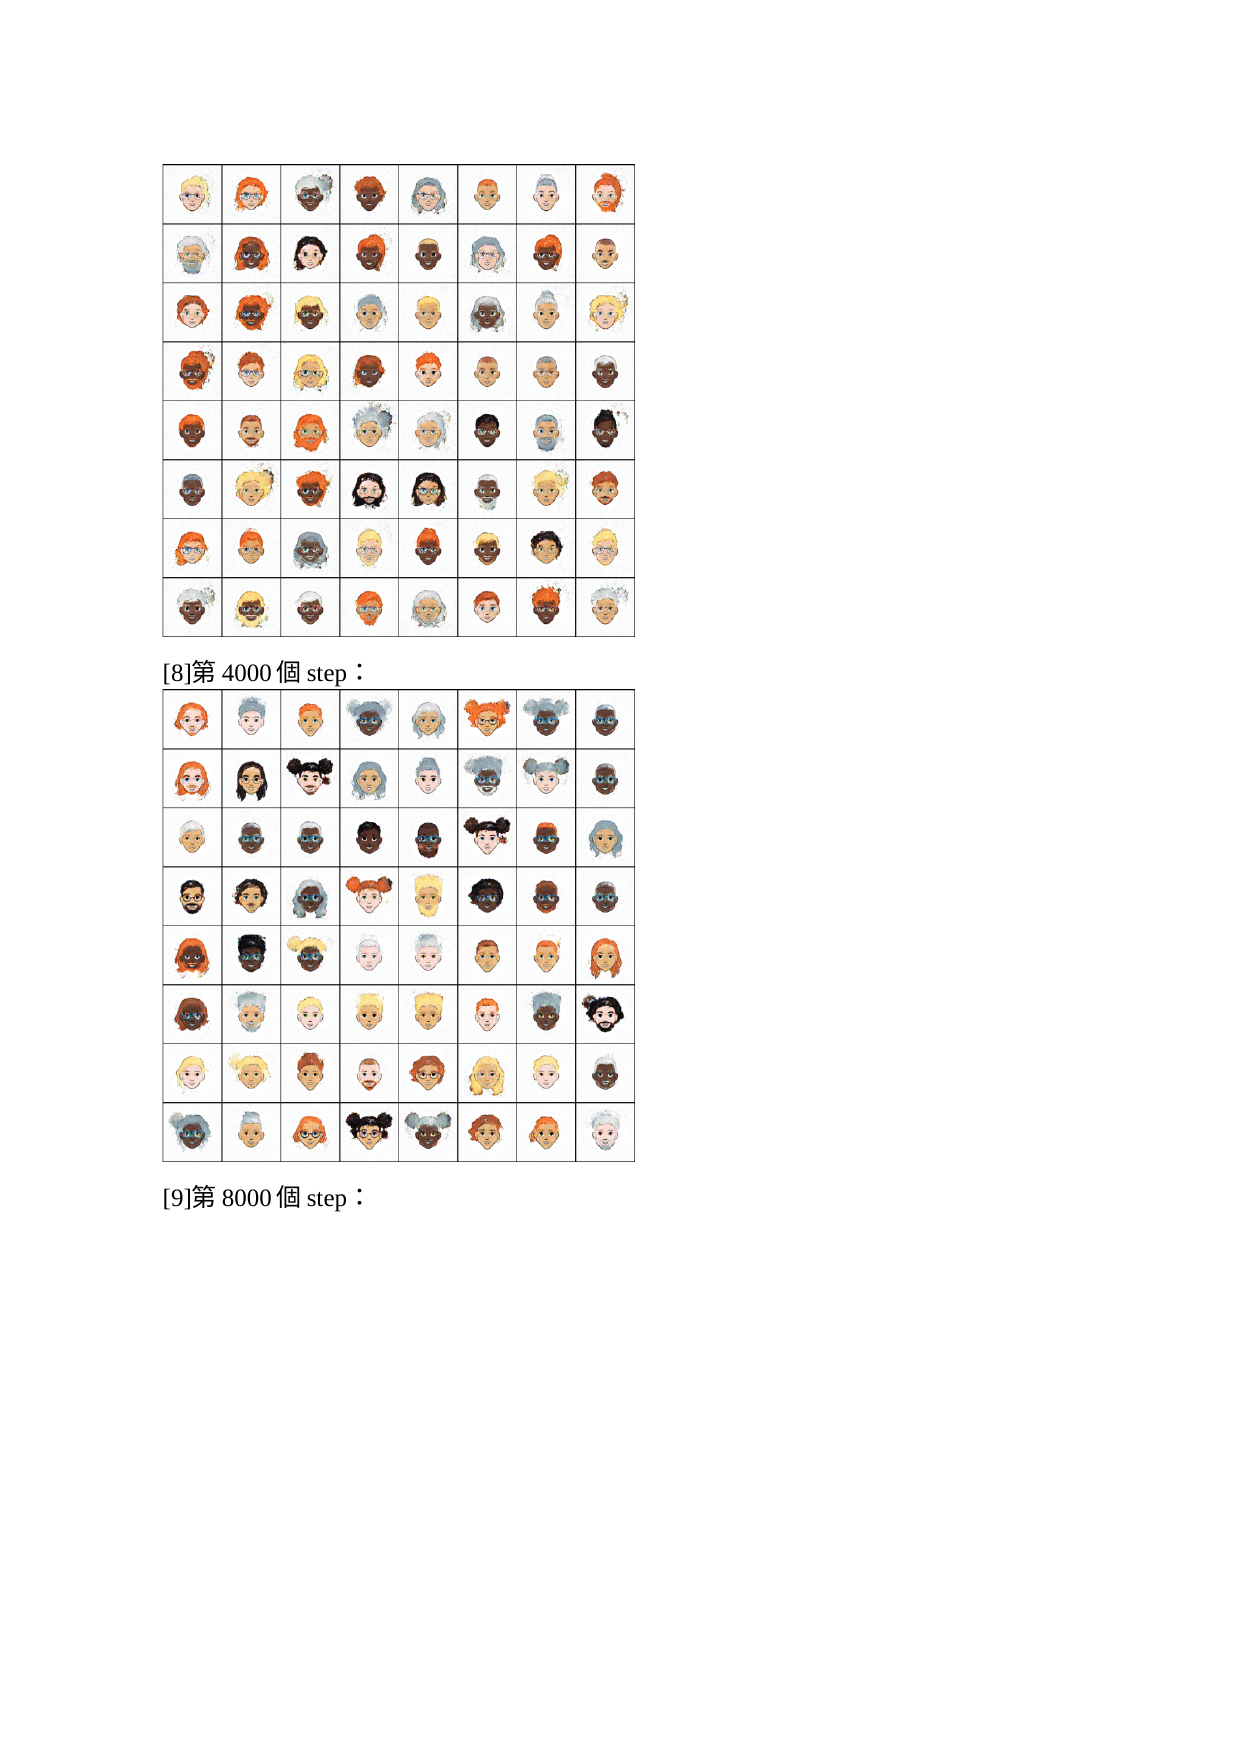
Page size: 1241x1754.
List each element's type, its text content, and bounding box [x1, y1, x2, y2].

picture [162, 689, 635, 1162]
list [8]第4000個step： [162, 652, 1128, 689]
picture [162, 164, 635, 637]
list [9]第8000個step： [162, 1177, 1128, 1214]
